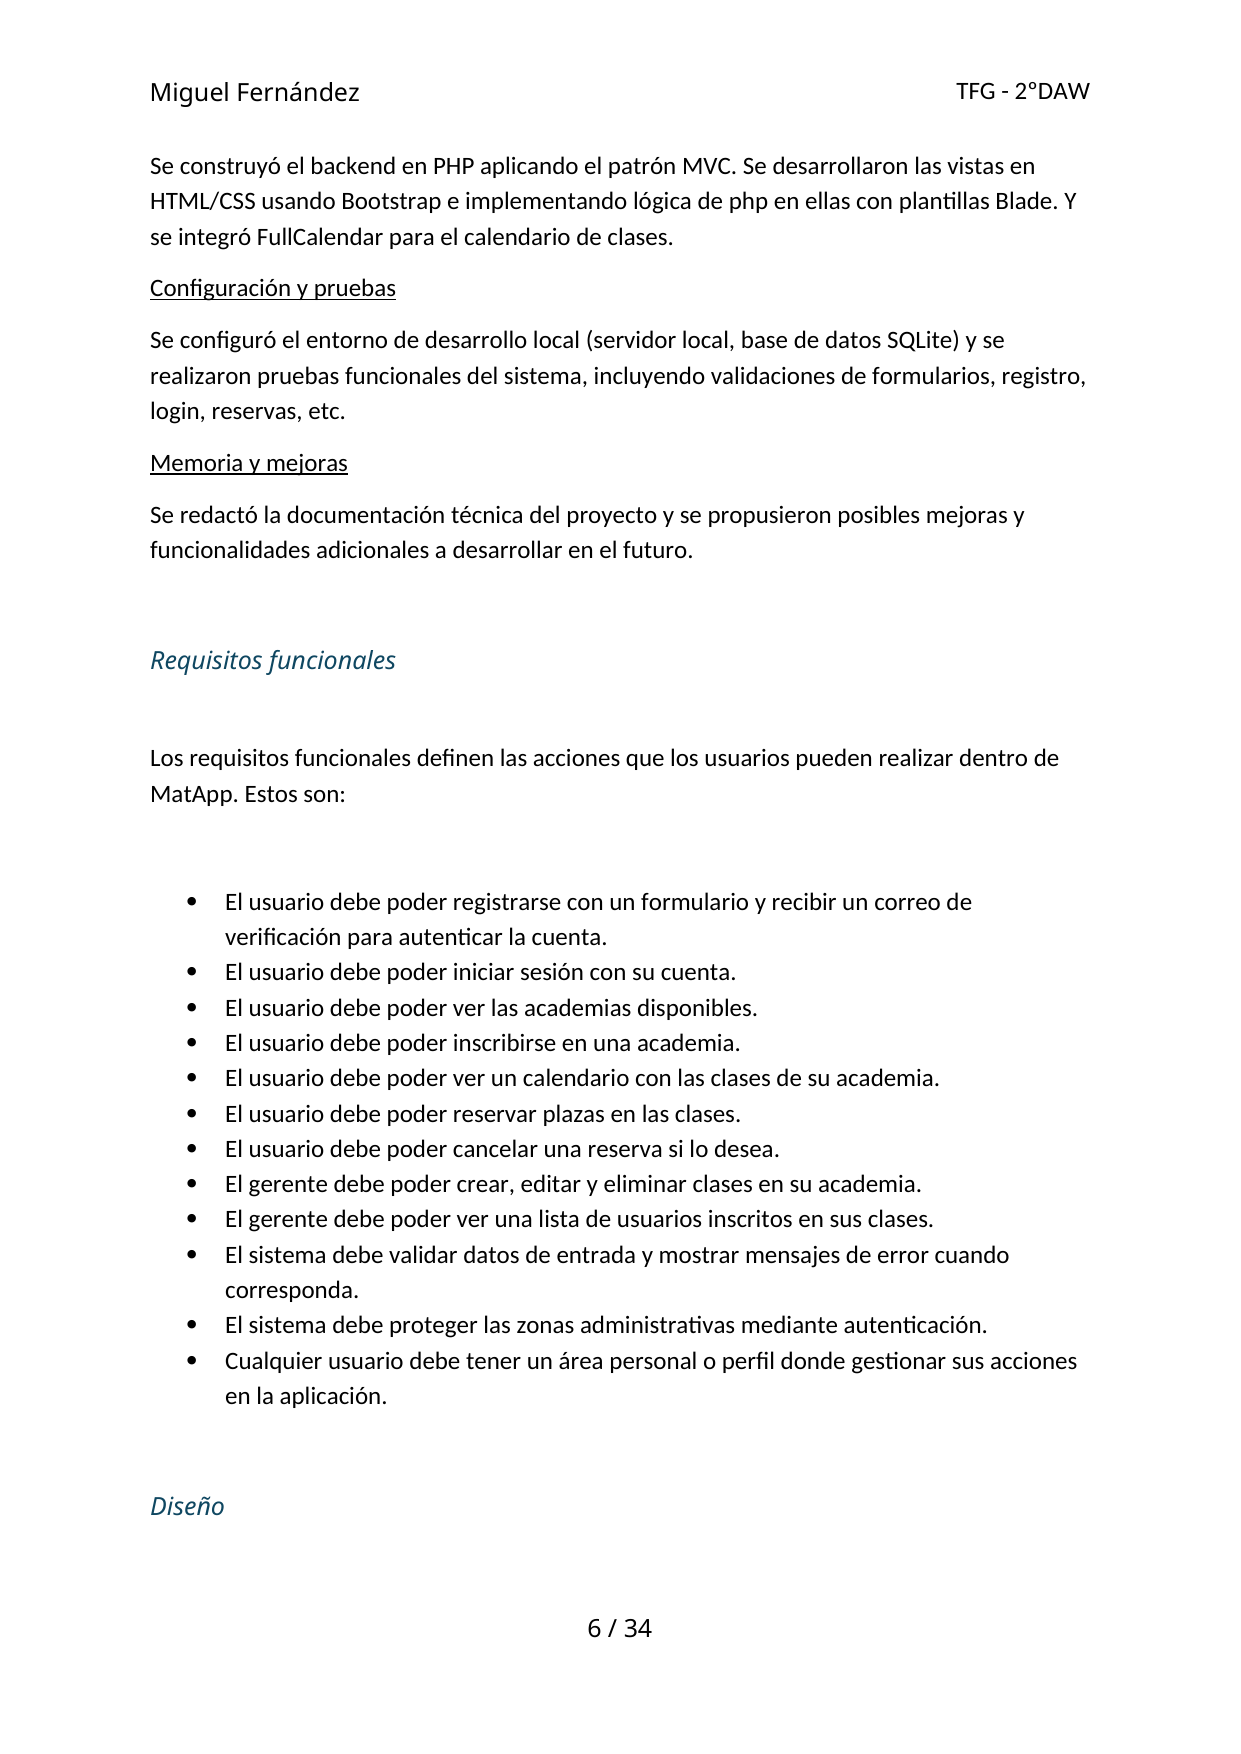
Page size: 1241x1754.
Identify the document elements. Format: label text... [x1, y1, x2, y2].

subtitle Diseño [150, 1488, 1090, 1522]
list El usuario debe poder inscribirse en una academia. [187, 1027, 1090, 1058]
list El usuario debe poder iniciar sesión con su cuenta. [187, 956, 1090, 987]
list El gerente debe poder crear, editar y eliminar clases en su academia. [187, 1168, 1090, 1199]
list Cualquier usuario debe tener un área personal o perfil donde gestionar sus acciones en la aplicación. [187, 1345, 1090, 1411]
subtitle Requisitos funcionales [150, 643, 1090, 677]
text Se redactó la documentación técnica del proyecto y se propusieron posibles mejoras y funcionalidades adicionales a desarrollar en el futuro. [150, 499, 1090, 565]
text Configuración y pruebas [150, 273, 1090, 303]
text Se construyó el backend en PHP aplicando el patrón MVC. Se desarrollaron las vistas en HTML/CSS usando Bootstrap e implementando lógica de php en ellas con plantillas Blade. Y se integró FullCalendar para el calendario de clases. [150, 150, 1090, 251]
list El sistema debe proteger las zonas administrativas mediante autenticación. [187, 1309, 1090, 1340]
list El usuario debe poder ver las academias disponibles. [187, 992, 1090, 1022]
list El usuario debe poder reservar plazas en las clases. [187, 1098, 1090, 1128]
list El usuario debe poder registrarse con un formulario y recibir un correo de verificación para autenticar la cuenta. [187, 886, 1090, 952]
list El gerente debe poder ver una lista de usuarios inscritos en sus clases. [187, 1204, 1090, 1234]
list El usuario debe poder ver un calendario con las clases de su academia. [187, 1062, 1090, 1093]
list El usuario debe poder cancelar una reserva si lo desea. [187, 1133, 1090, 1163]
text Memoria y mejoras [150, 447, 1090, 478]
list El sistema debe validar datos de entrada y mostrar mensajes de error cuando corresponda. [187, 1239, 1090, 1305]
text Los requisitos funcionales definen las acciones que los usuarios pueden realizar dentro de MatApp. Estos son: [150, 742, 1090, 808]
text Se configuró el entorno de desarrollo local (servidor local, base de datos SQLite) y se realizaron pruebas funcionales del sistema, incluyendo validaciones de formularios, registro, login, reservas, etc. [150, 324, 1090, 426]
